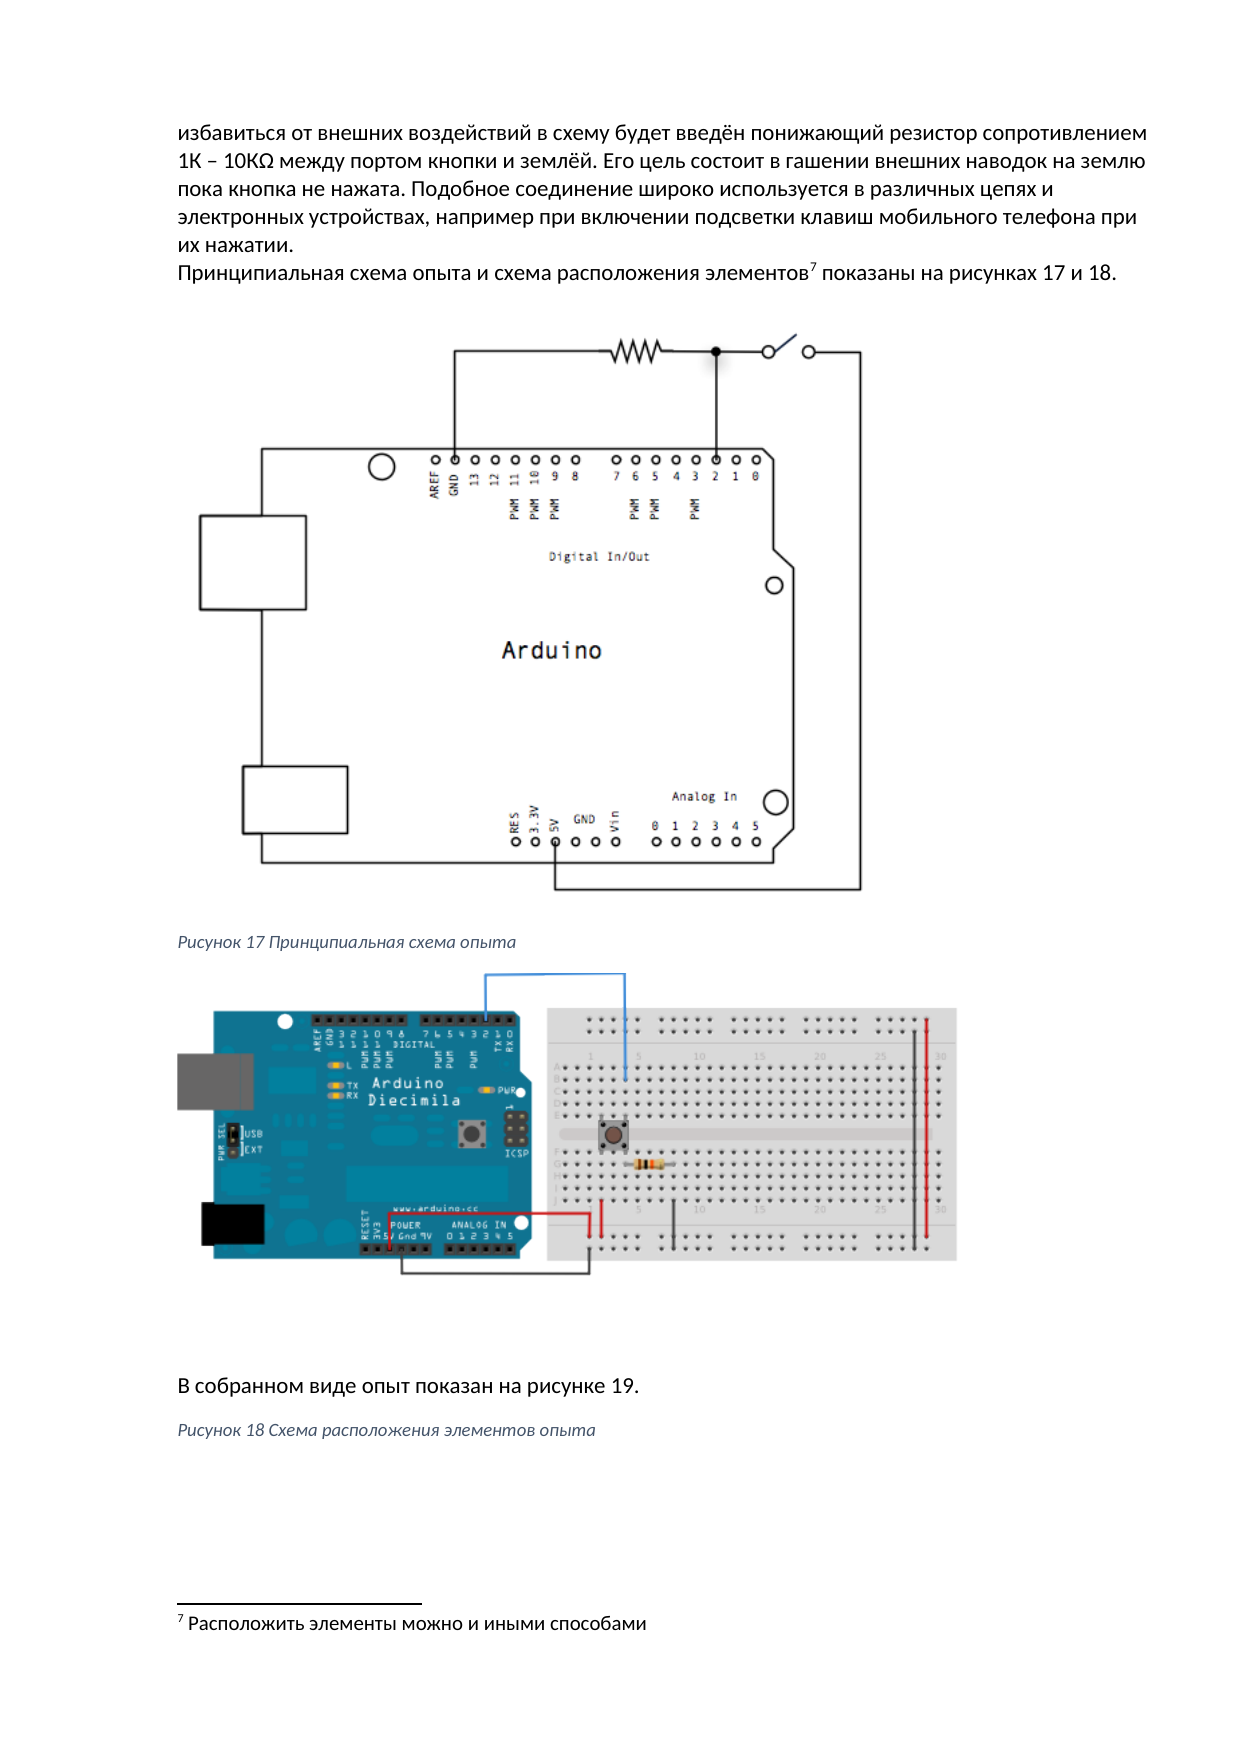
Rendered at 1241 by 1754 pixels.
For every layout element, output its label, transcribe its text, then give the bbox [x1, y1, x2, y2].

text В собранном виде опыт показан на рисунке 19. [177, 1371, 1152, 1399]
picture [177, 973, 1152, 1352]
text Рисунок Принципиальная схема опыта [177, 930, 1152, 953]
picture [177, 305, 884, 912]
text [177, 118, 1152, 258]
text Принципиальная схема опыта и схема расположения элементов показаны на рисунках 17 и 18. [177, 258, 1152, 286]
text Рисунок Схема расположения элементов опыта [177, 1418, 1152, 1441]
